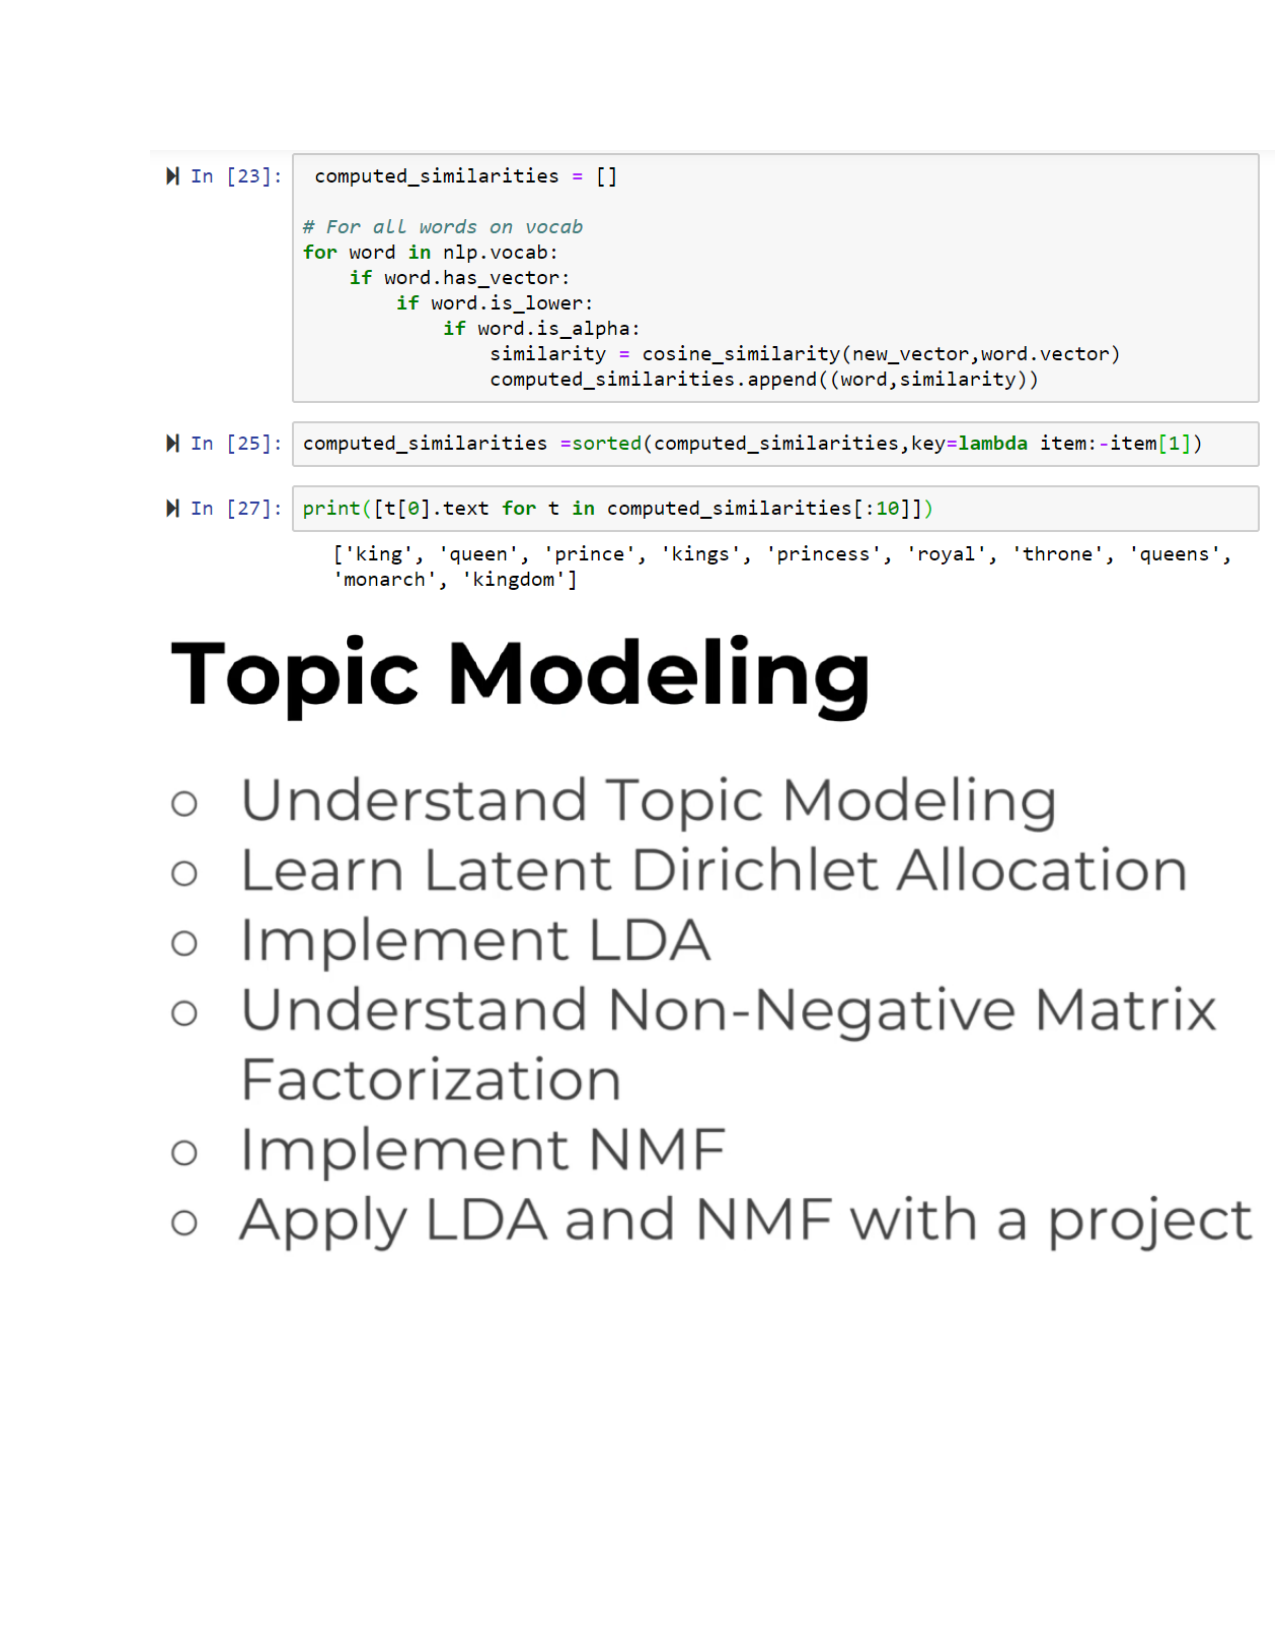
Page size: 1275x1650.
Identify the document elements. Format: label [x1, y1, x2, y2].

picture [150, 770, 1275, 1259]
picture [150, 619, 894, 746]
picture [150, 150, 1275, 595]
